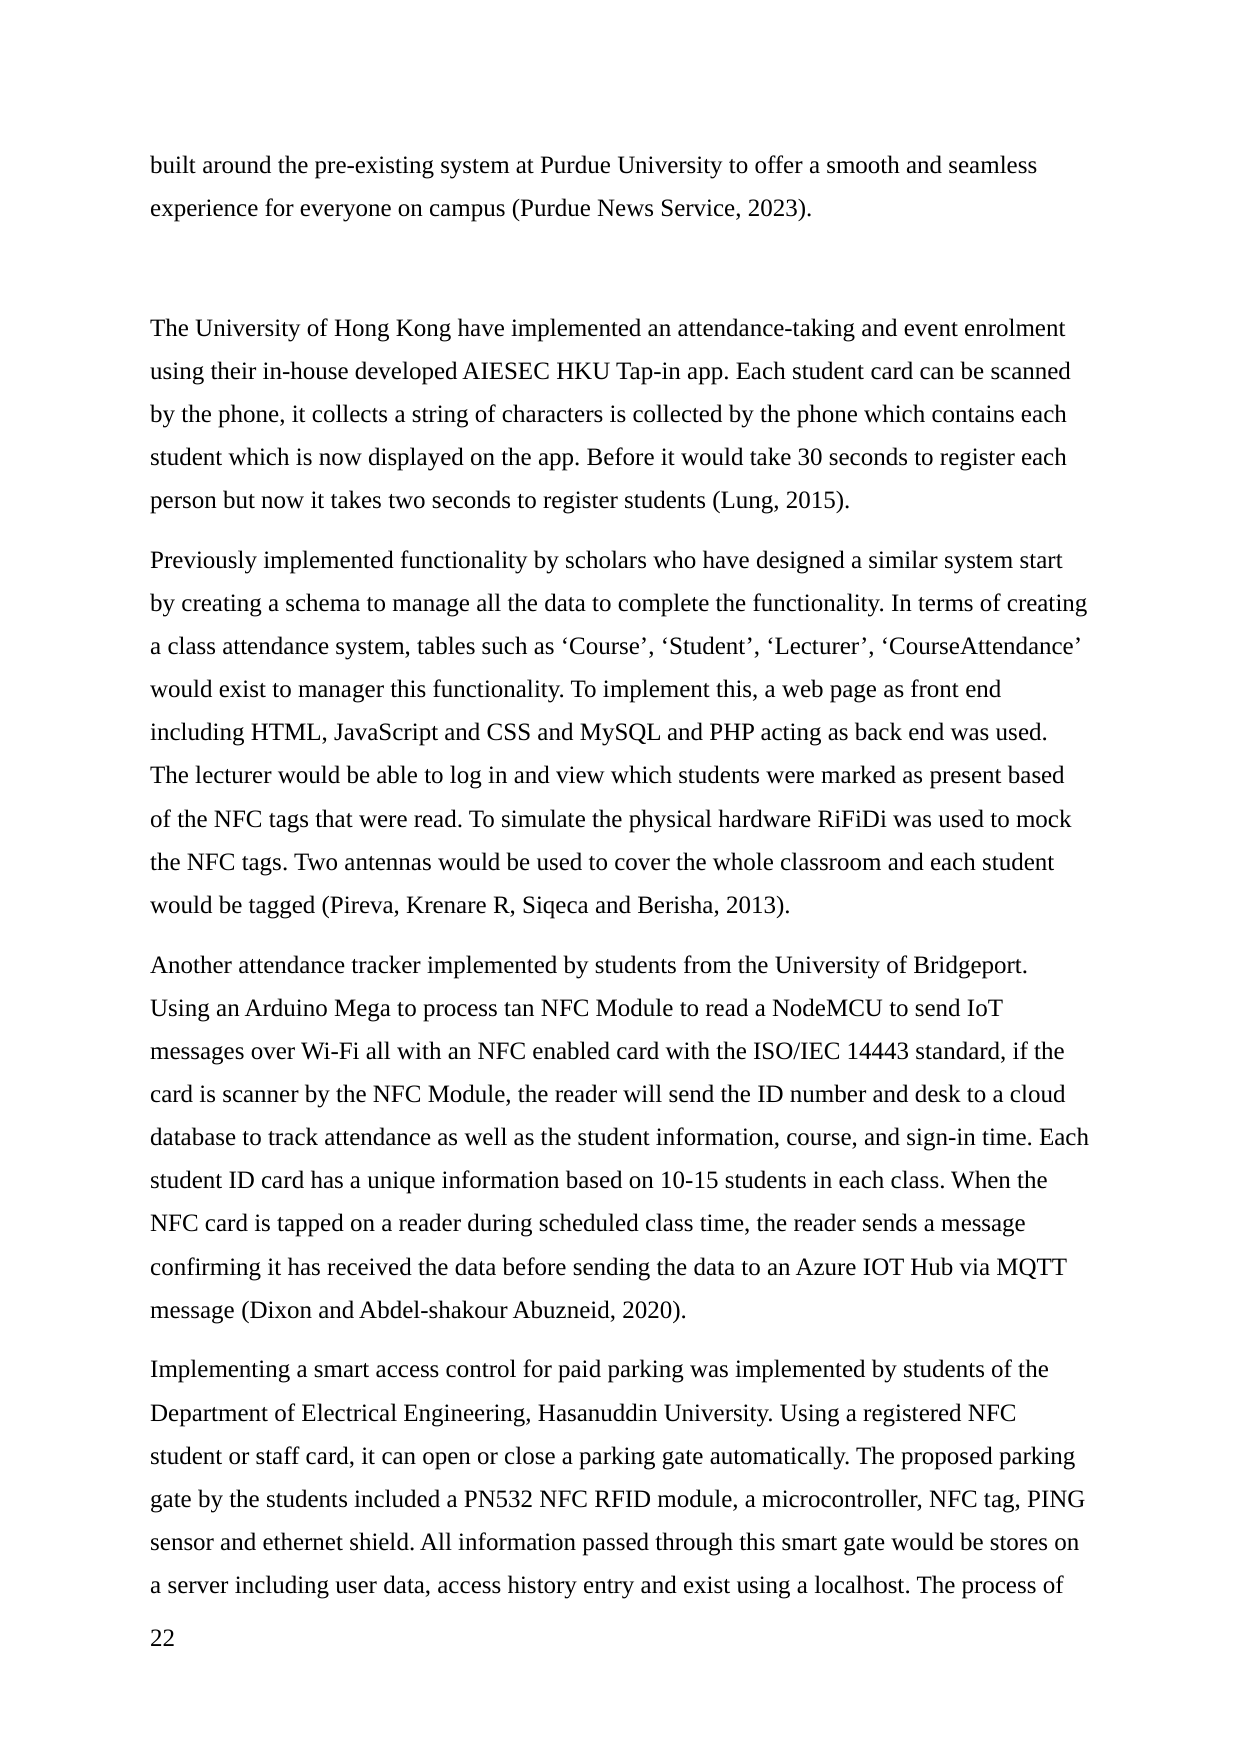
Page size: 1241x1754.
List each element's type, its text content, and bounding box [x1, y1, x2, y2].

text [150, 1354, 1090, 1599]
text Another attendance tracker implemented by students from the University of Bridgeport. Using an Arduino Mega to process tan NFC Module to read a NodeMCU to send IoT messages over Wi-Fi all with an NFC enabled card with the ISO/IEC 14443 standard, if the card is scanner by the NFC Module, the reader will send the ID number and desk to a cloud database to track attendance as well as the student information, course, and sign-in time. Each student ID card has a unique information based on 10-15 students in each class. When the NFC card is tapped on a reader during scheduled class time, the reader sends a message confirming it has received the data before sending the data to an Azure IOT Hub via MQTT message (Dixon and Abdel-shakour Abuzneid, 2020). [150, 950, 1090, 1323]
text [150, 150, 1090, 222]
text The University of Hong Kong have implemented an attendance-taking and event enrolment using their in-house developed AIESEC HKU Tap-in app. Each student card can be scanned by the phone, it collects a string of characters is collected by the phone which contains each student which is now displayed on the app. Before it would take 30 seconds to register each person but now it takes two seconds to register students (Lung, 2015). [150, 313, 1090, 514]
text Previously implemented functionality by scholars who have designed a similar system start by creating a schema to manage all the data to complete the functionality. In terms of creating a class attendance system, tables such as ‘Course’, ‘Student’, ‘Lecturer’, ‘CourseAttendance’ would exist to manager this functionality. To implement this, a web page as front end including HTML, JavaScript and CSS and MySQL and PHP acting as back end was used. The lecturer would be able to log in and view which students were marked as present based of the NFC tags that were read. To simulate the physical hardware RiFiDi was used to mock the NFC tags. Two antennas would be used to cover the whole classroom and each student would be tagged (Pireva, Krenare R, Siqeca and Berisha, 2013). [150, 545, 1090, 919]
